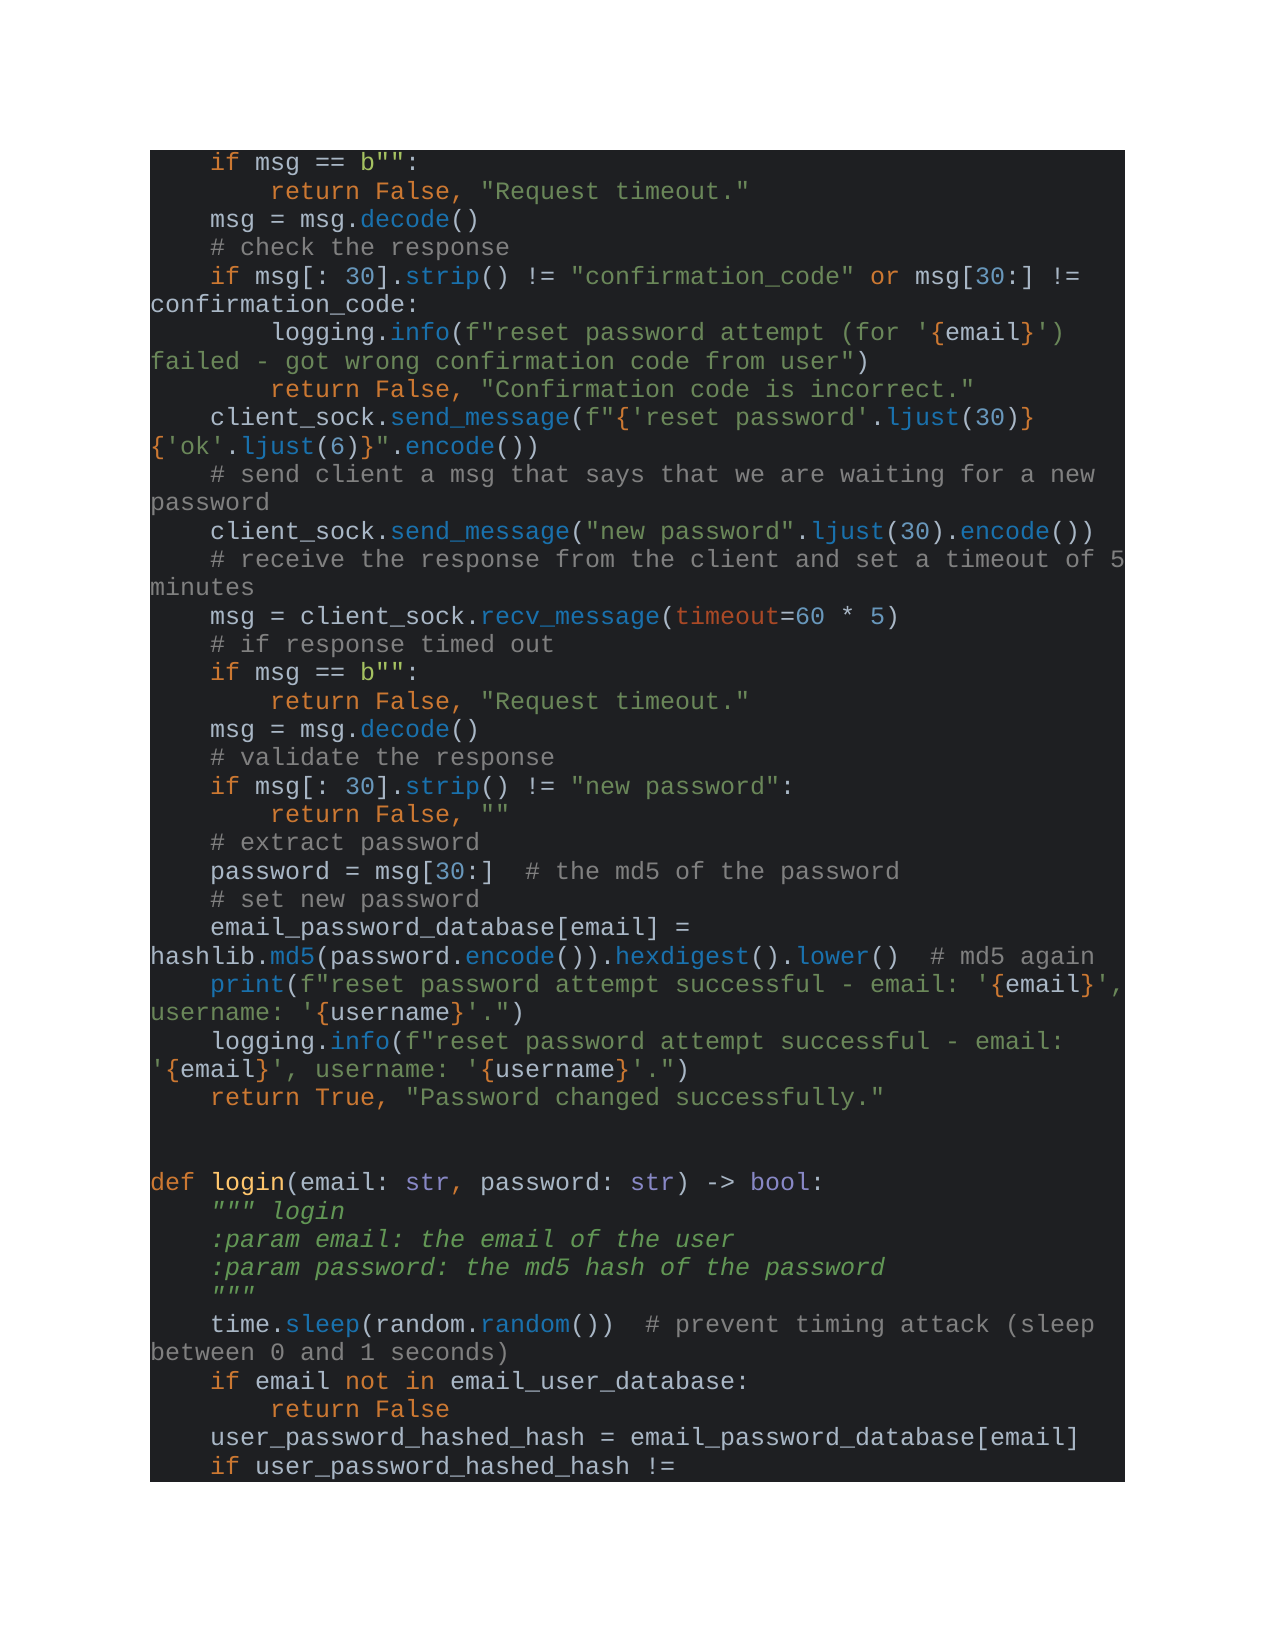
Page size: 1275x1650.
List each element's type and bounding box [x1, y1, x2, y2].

text [150, 150, 1125, 1482]
